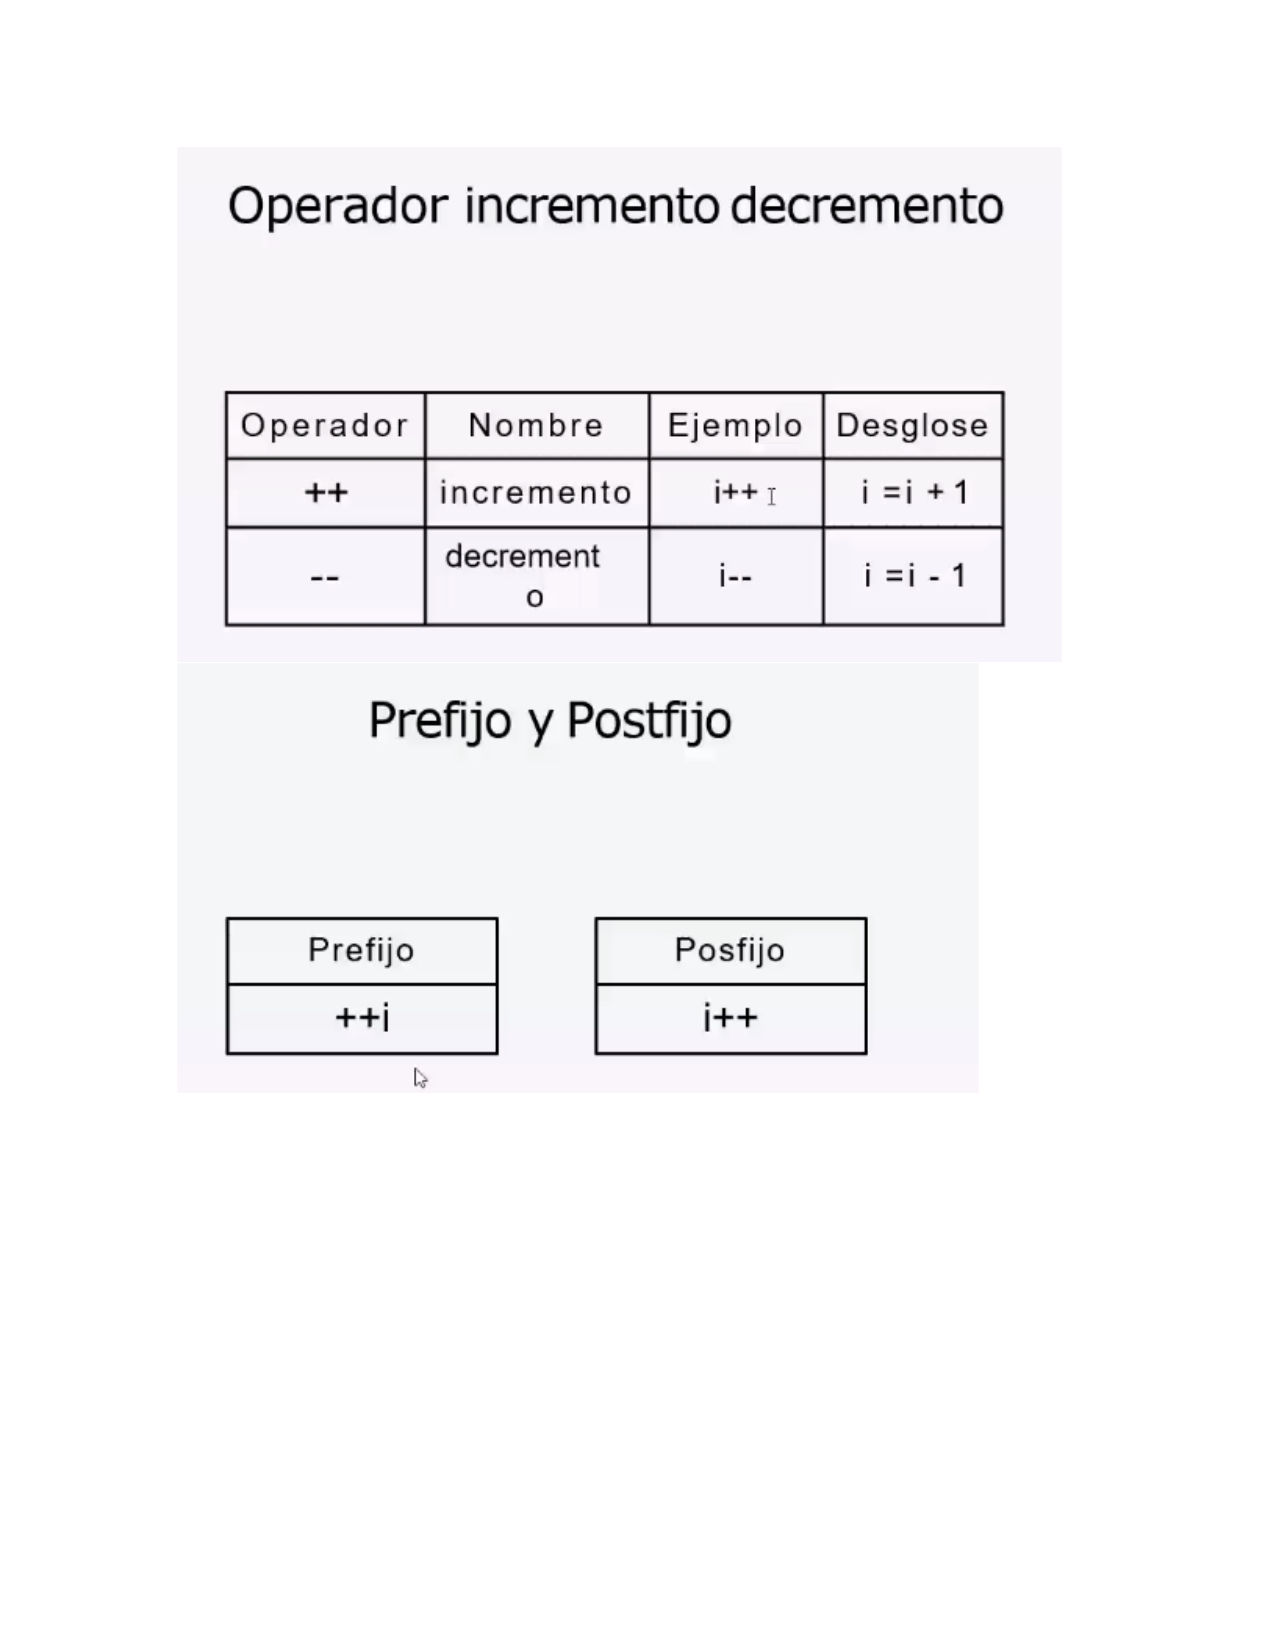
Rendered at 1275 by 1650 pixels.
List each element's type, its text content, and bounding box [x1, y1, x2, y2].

picture [177, 663, 979, 1093]
picture [177, 147, 1062, 662]
